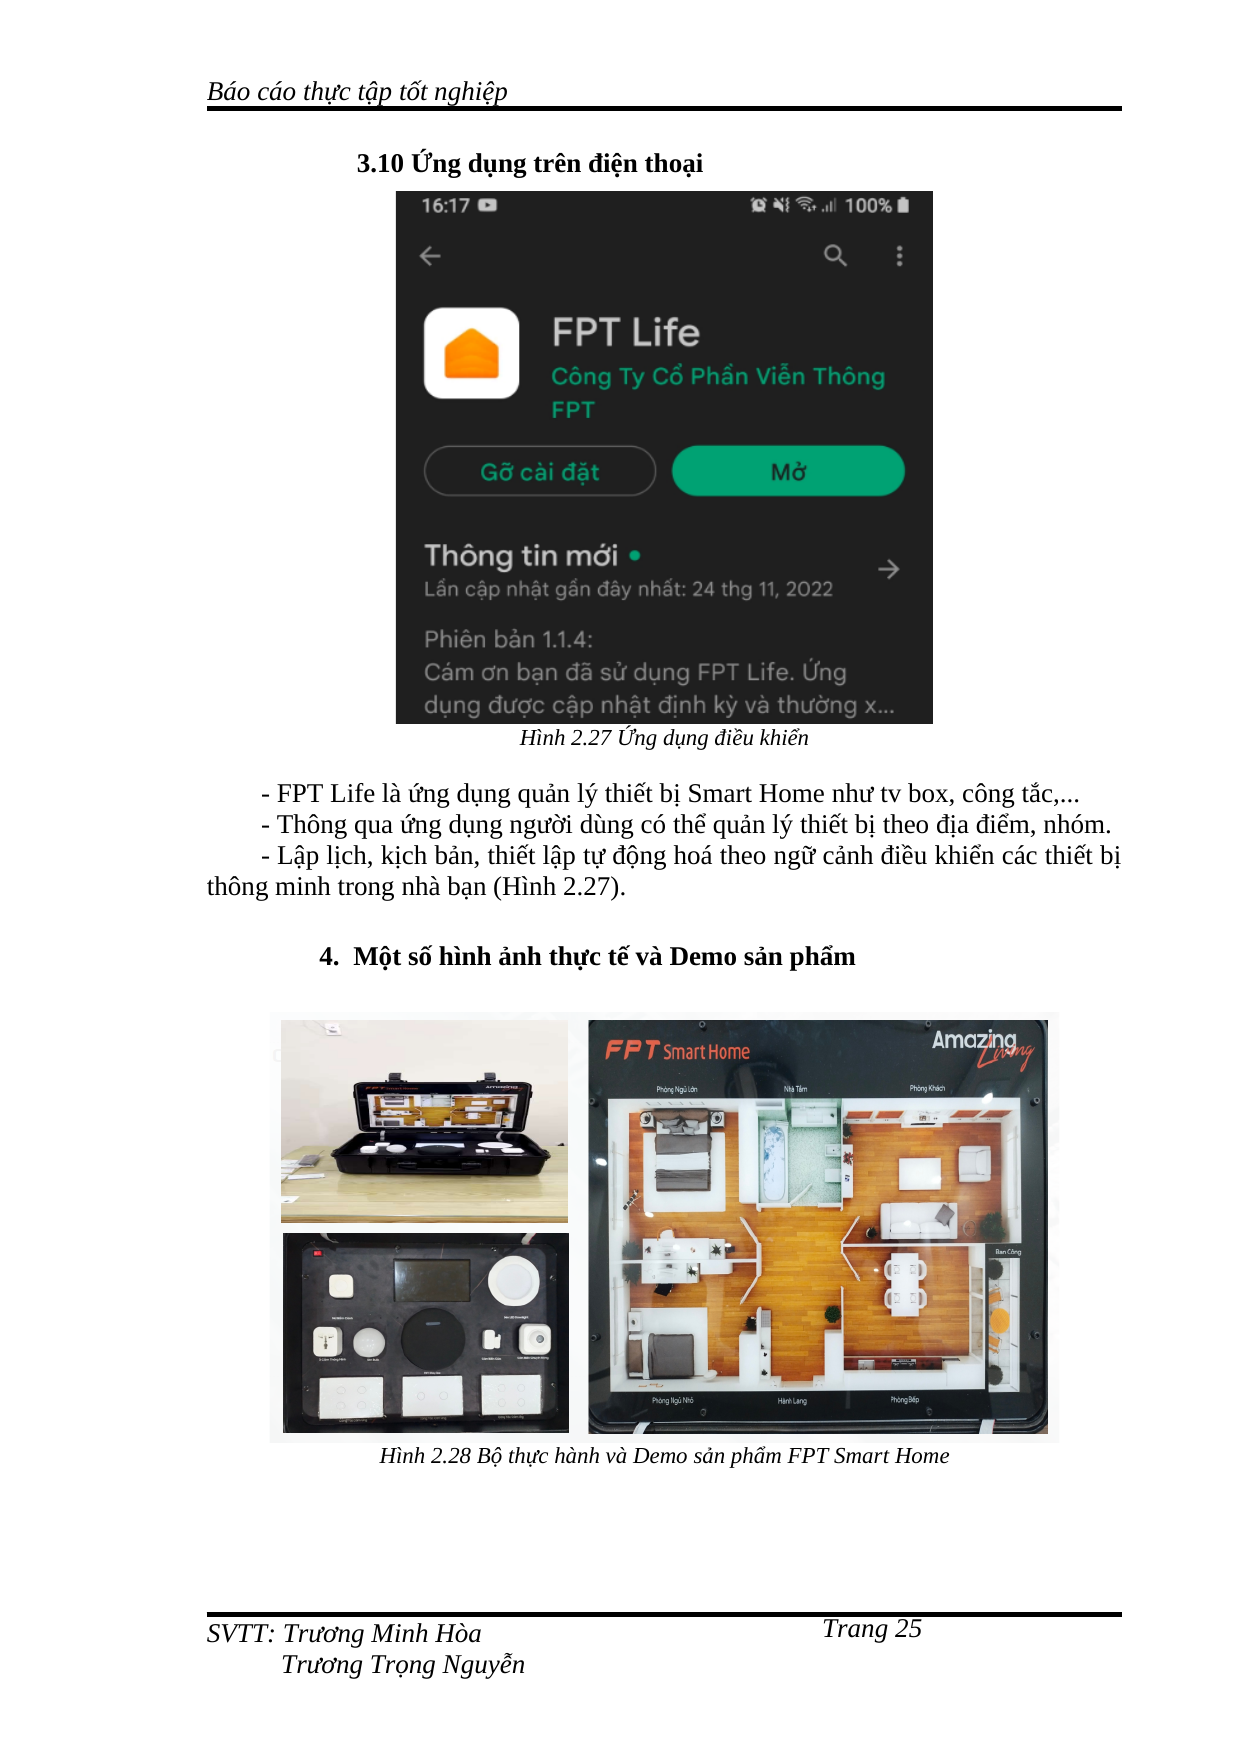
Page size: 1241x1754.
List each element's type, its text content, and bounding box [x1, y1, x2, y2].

picture [269, 1012, 1060, 1443]
subtitle Một số hình ảnh thực tế và Demo sản phẩm [319, 940, 1122, 971]
text Hình 2.27 Ứng dụng điều khiển [207, 724, 1122, 750]
picture [395, 191, 933, 724]
text - Thông qua ứng dụng người dùng có thể quản lý thiết bị theo địa điểm, nhóm. [207, 808, 1122, 839]
text Hình 2.28 Bộ thực hành và Demo sản phẩm FPT Smart Home [207, 1442, 1122, 1469]
text - Lập lịch, kịch bản, thiết lập tự động hoá theo ngữ cảnh điều khiển các thiết bị thông minh trong nhà bạn (Hình 2.27). [207, 839, 1122, 901]
subtitle 3.10 Ứng dụng trên điện thoại [357, 148, 1122, 179]
text - FPT Life là ứng dụng quản lý thiết bị Smart Home như tv box, công tắc,... [207, 777, 1122, 808]
